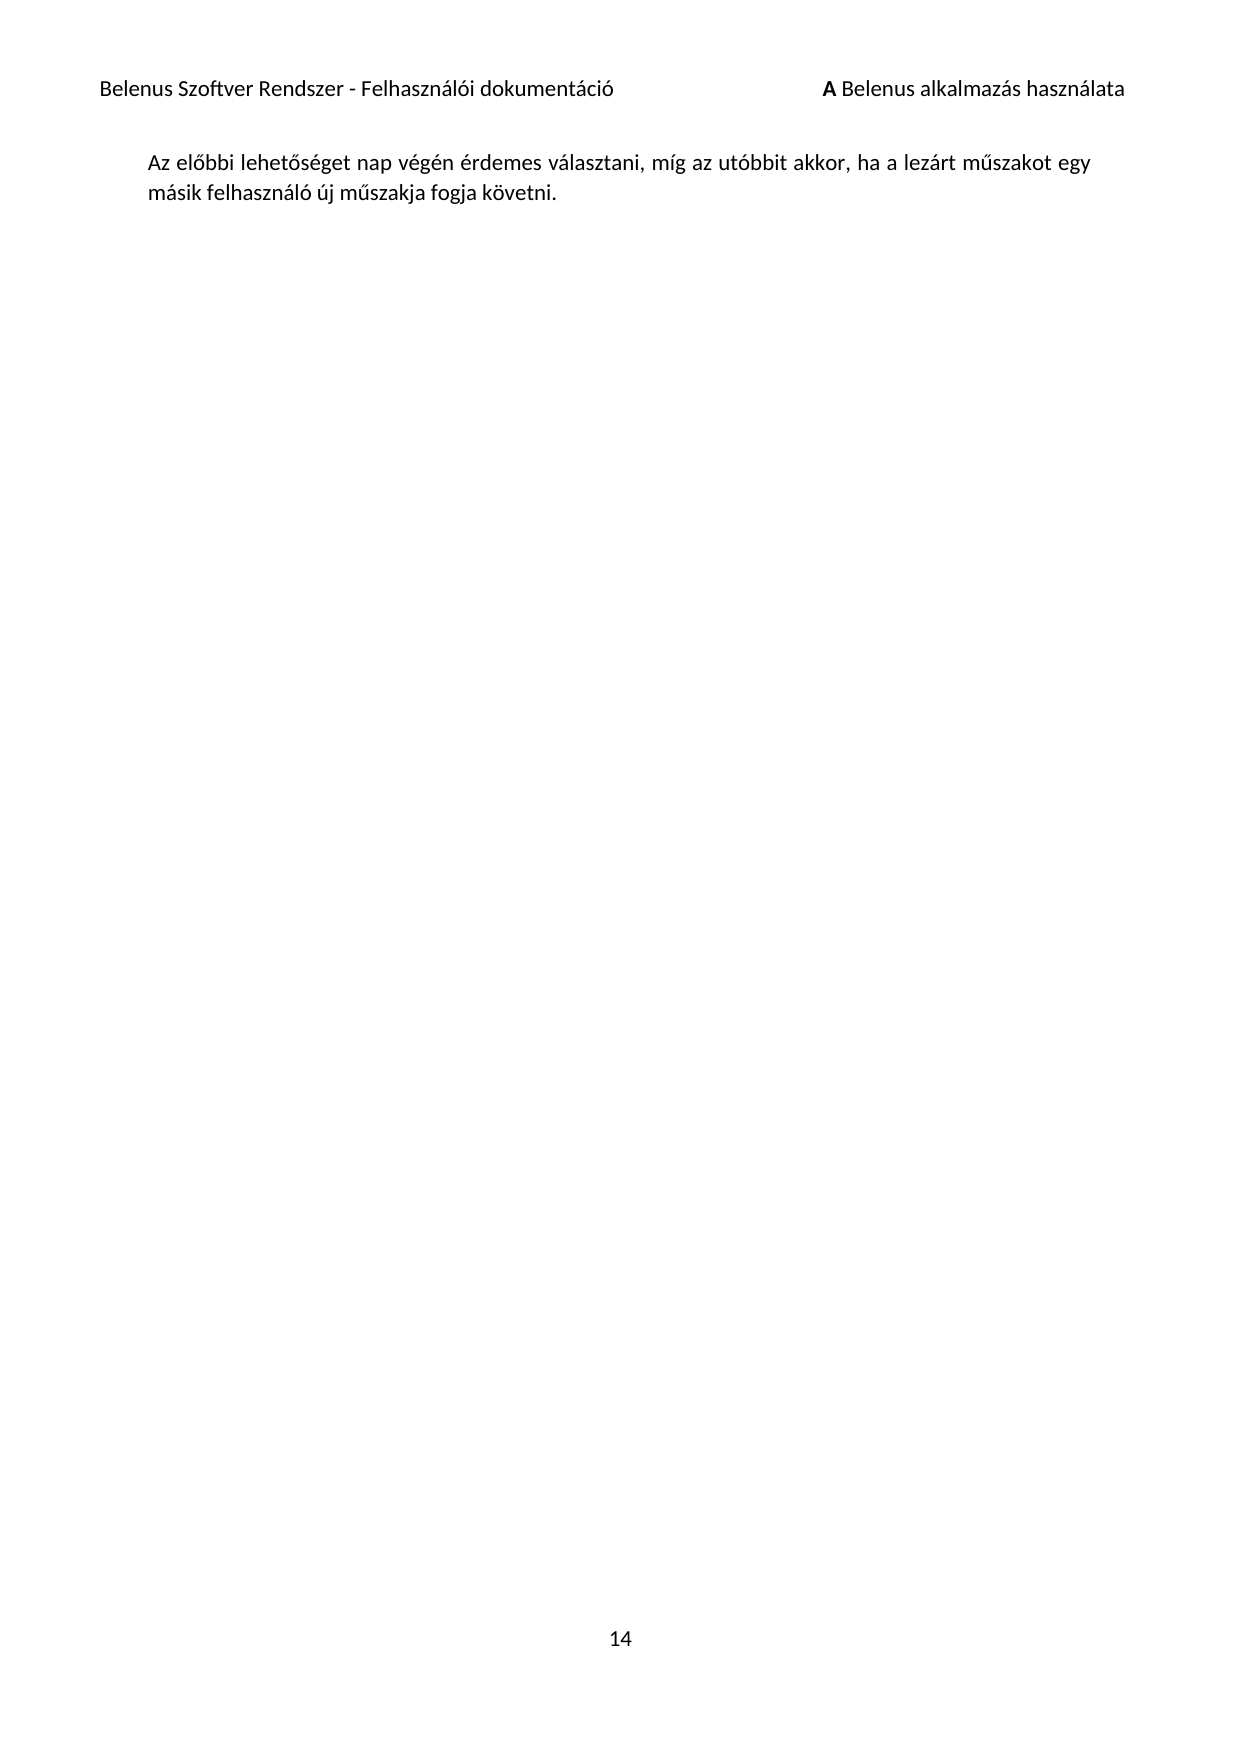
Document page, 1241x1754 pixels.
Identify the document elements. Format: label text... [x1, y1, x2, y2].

text Az előbbi lehetőséget nap végén érdemes választani, míg az utóbbit akkor, ha a lezárt műszakot egy másik felhasználó új műszakja fogja követni. [148, 148, 1093, 206]
